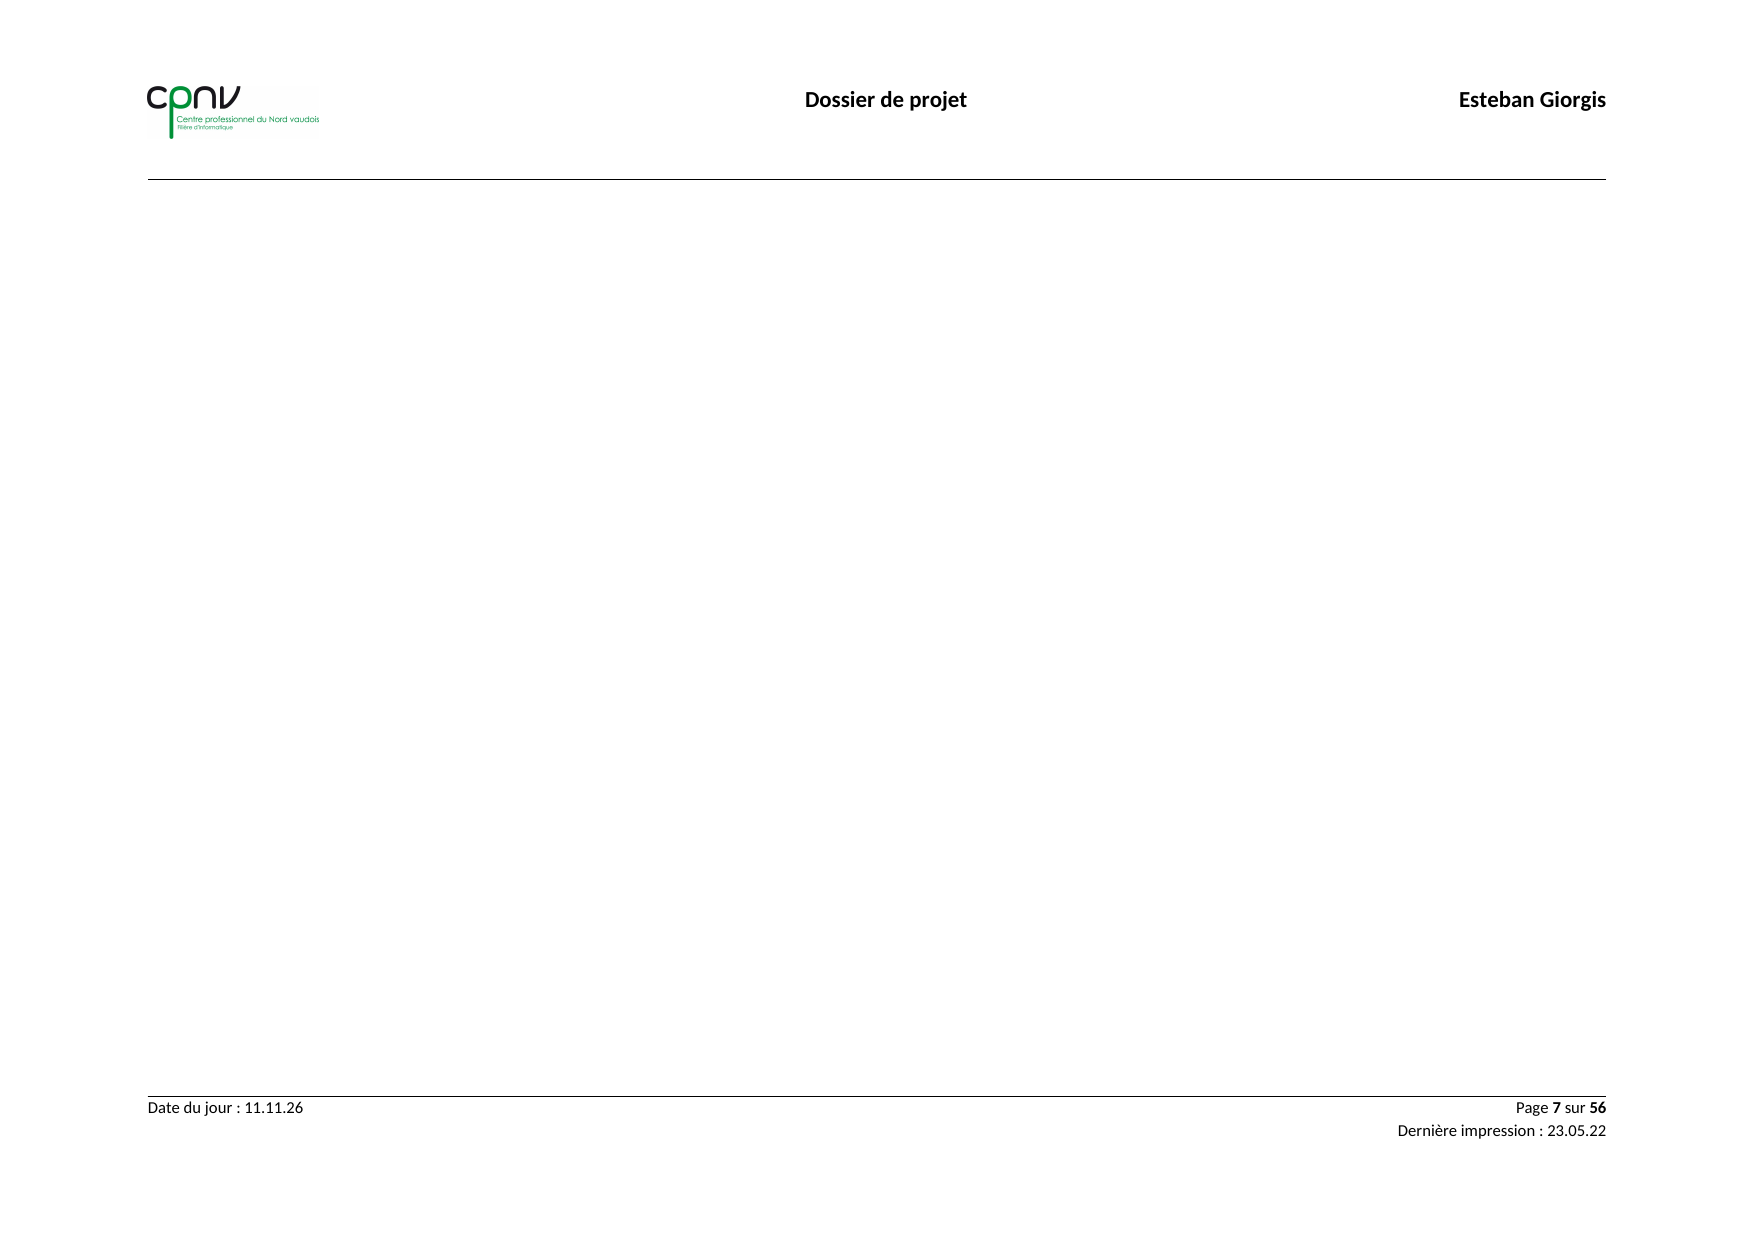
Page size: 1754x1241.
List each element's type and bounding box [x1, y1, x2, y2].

picture [147, 86, 319, 139]
